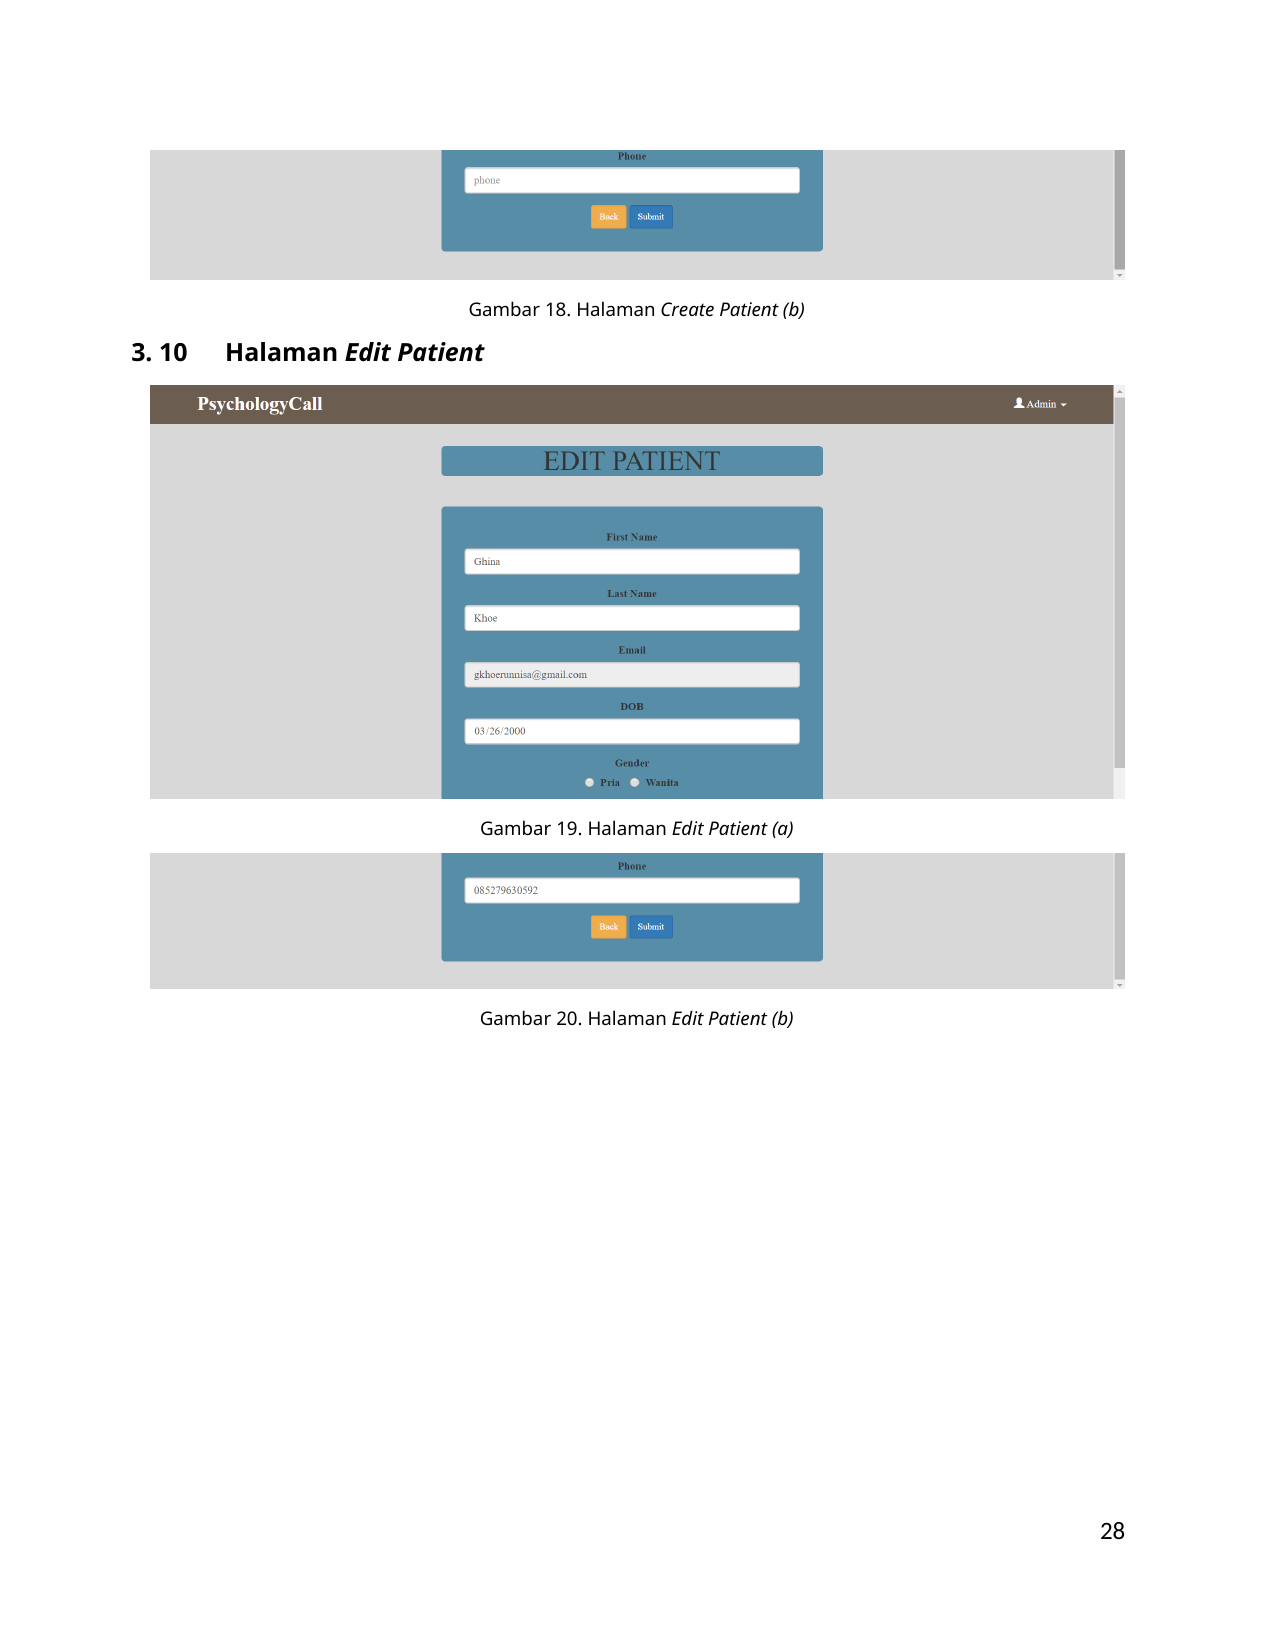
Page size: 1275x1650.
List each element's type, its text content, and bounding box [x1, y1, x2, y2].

picture [150, 150, 1125, 280]
subtitle Halaman Edit Patient [187, 335, 1125, 369]
text Gambar 18. Halaman Create Patient (b) [150, 296, 1125, 322]
picture [150, 385, 1125, 799]
picture [150, 853, 1125, 989]
text Gambar 19. Halaman Edit Patient (a) [150, 816, 1125, 841]
text Gambar 20. Halaman Edit Patient (b) [150, 1005, 1125, 1031]
